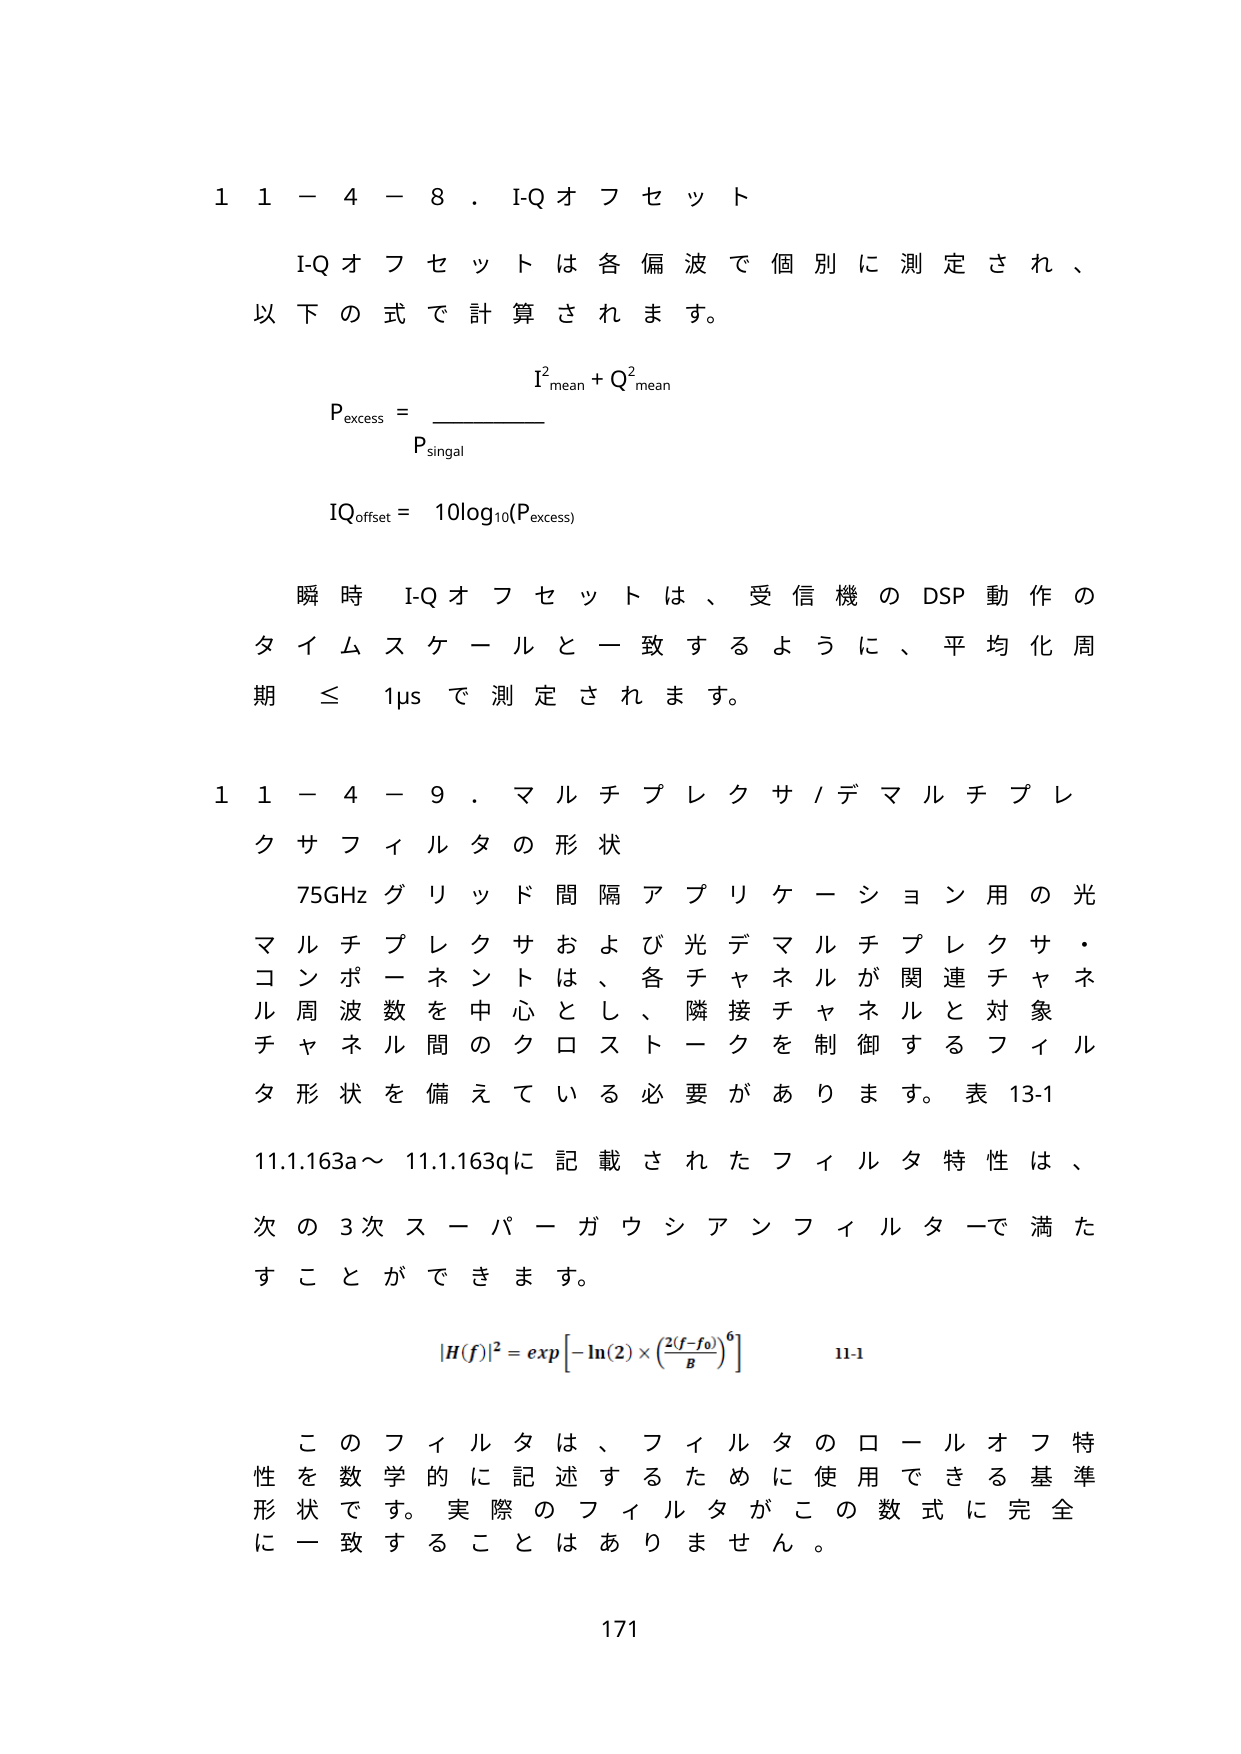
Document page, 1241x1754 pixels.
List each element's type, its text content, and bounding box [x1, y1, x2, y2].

text IQoffset = 10log10(Pexcess) [189, 495, 1116, 528]
text 瞬時 I-Q オフセットは、受信機のDSP動作のタイムスケールと一致するように、平均化周期 ≤ 1μs で測定されます。 [189, 561, 1116, 727]
text １１－４－８．I-Qオフセット [189, 162, 1116, 229]
text 75GHzグリッド間隔アプリケーション用の光マルチプレクサおよび光デマルチプレクサ・コンポーネントは、各チャネルが関連チャネル周波数を中心とし、隣接チャネルと対象チャネル間のクロストークを制御するフィルタ形状を備えている必要があります。表13-1 11.1.163a～11.1.163qに記載されたフィルタ特性は、次の3次スーパーガウシアンフィルターで満たすことができます。 [189, 860, 1116, 1292]
text I2mean + Q2mean [189, 362, 1116, 395]
text I-Qオフセットは各偏波で個別に測定され、以下の式で計算されます。 [189, 229, 1116, 329]
text １１－４－９．マルチプレクサ/デマルチプレクサフィルタの形状 [189, 761, 1116, 860]
picture [436, 1329, 869, 1382]
text Pexcess = ___________ [189, 395, 1116, 428]
text このフィルタは、フィルタのロールオフ特性を数学的に記述するために使用できる基準形状です。実際のフィルタがこの数式に完全に一致することはありません。 [189, 1425, 1116, 1558]
text Psingal [189, 428, 1116, 462]
